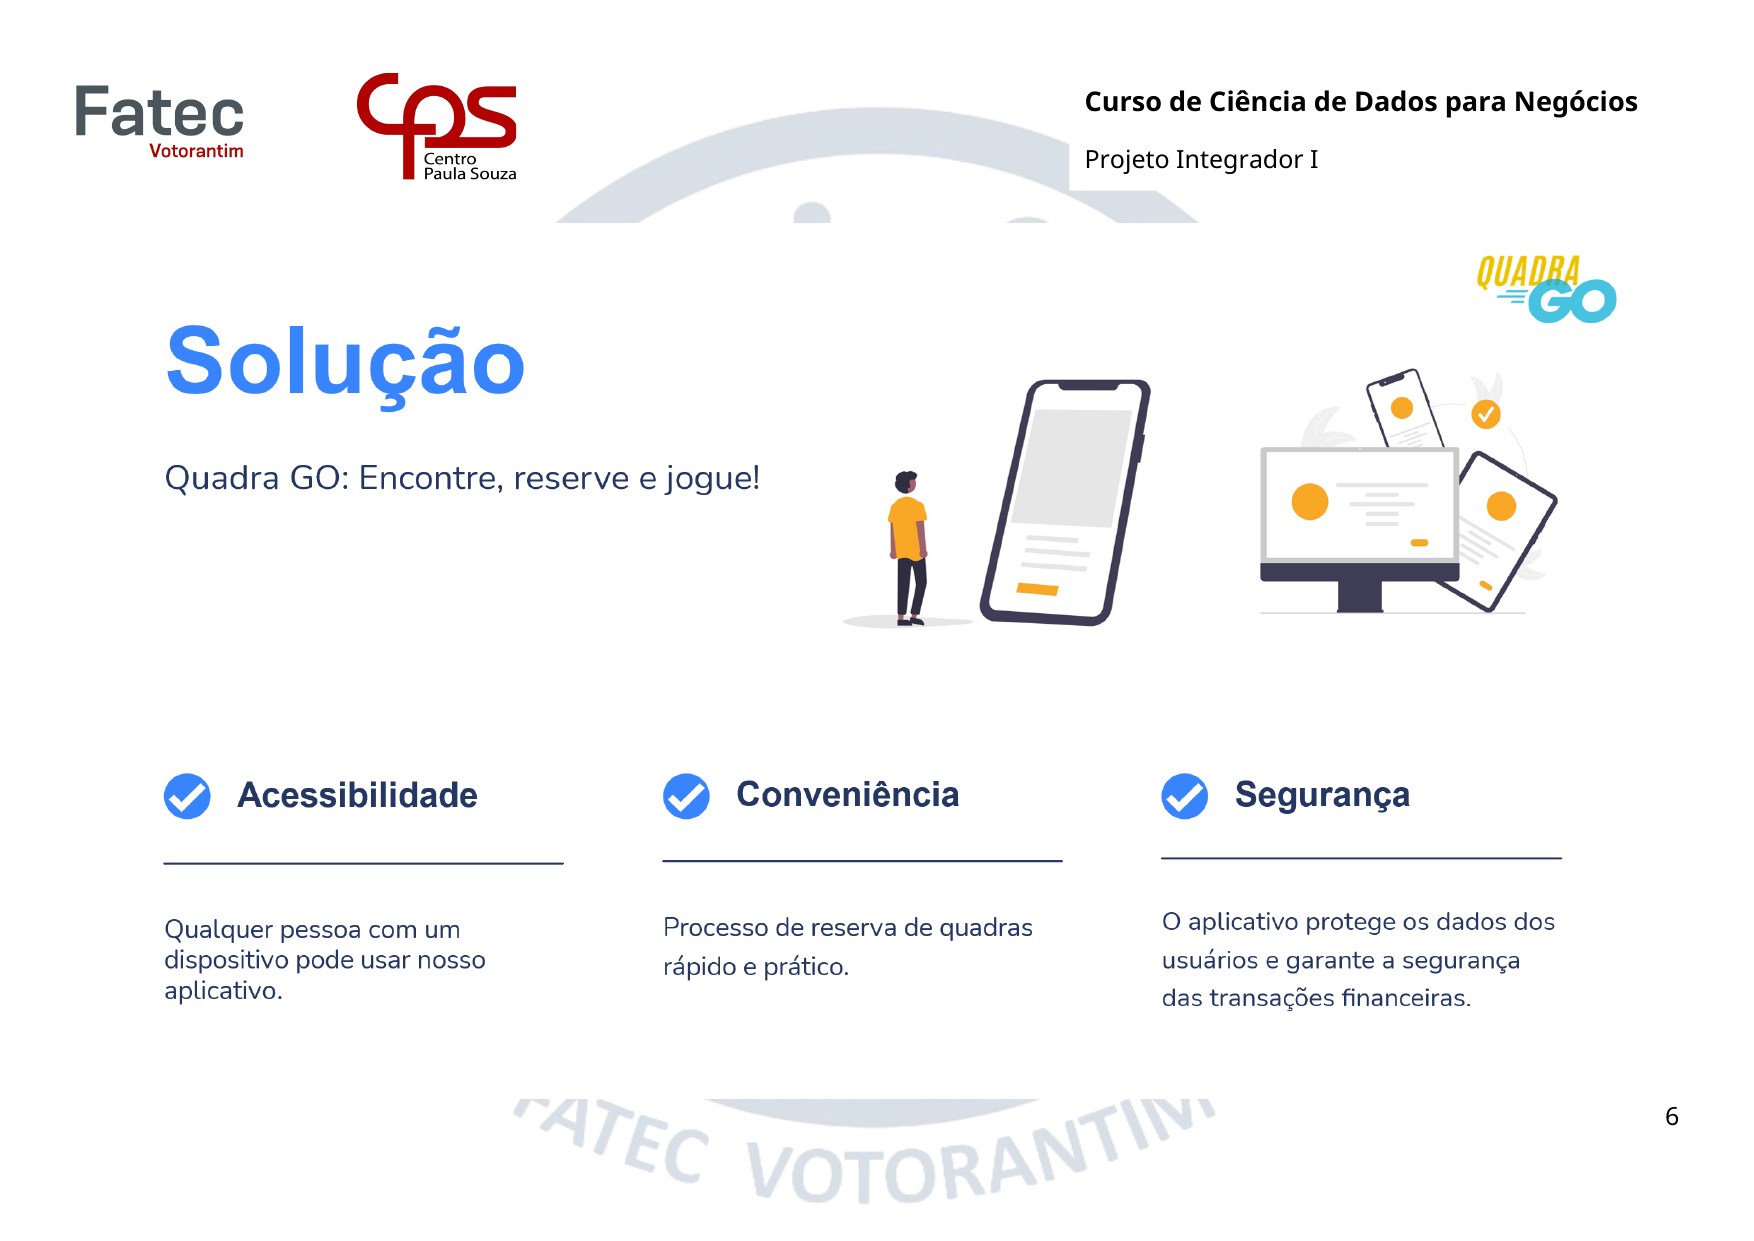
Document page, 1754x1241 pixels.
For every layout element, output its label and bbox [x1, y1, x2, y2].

picture [75, 223, 1651, 1099]
picture [75, 73, 517, 190]
